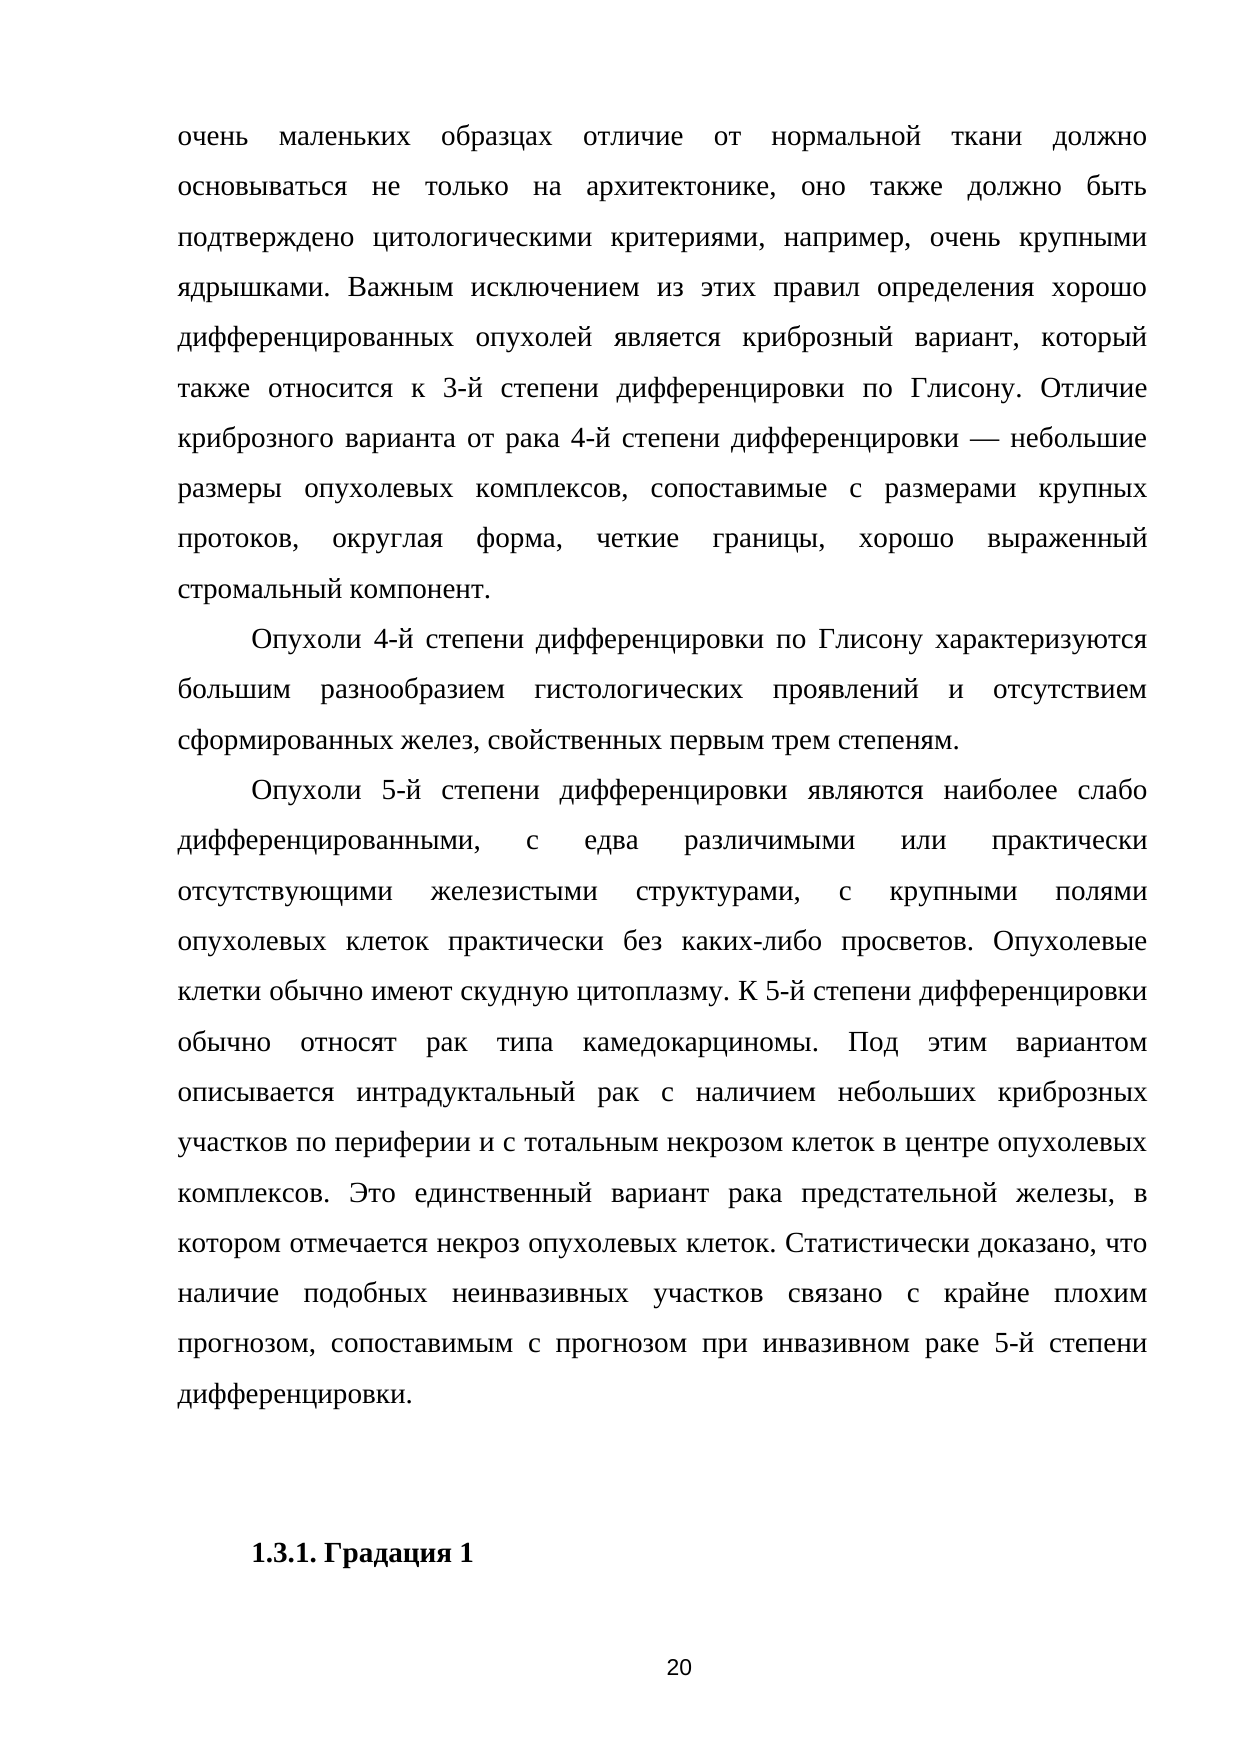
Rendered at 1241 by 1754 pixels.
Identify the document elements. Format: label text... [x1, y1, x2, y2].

text Опухоли 4-й степени дифференцировки по Глисону характеризуются большим разнообразием гистологических проявлений и отсутствием сформированных желез, свойственных первым трем степеням. [177, 621, 1148, 755]
text 1.3.1. Градация 1 [177, 1535, 1148, 1568]
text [177, 118, 1148, 604]
text Опухоли 5-й степени дифференцировки являются наиболее слабо дифференцированными, с едва различимыми или практически отсутствующими железистыми структурами, с крупными полями опухолевых клеток практически без каких-либо просветов. Опухолевые клетки обычно имеют скудную цитоплазму. К 5-й степени дифференцировки обычно относят рак типа камедокарциномы. Под этим вариантом описывается интрадуктальный рак с наличием небольших криброзных участков по периферии и с тотальным некрозом клеток в центре опухолевых комплексов. Это единственный вариант рака предстательной железы, в котором отмечается некроз опухолевых клеток. Статистически доказано, что наличие подобных неинвазивных участков связано с крайне плохим прогнозом, сопоставимым с прогнозом при инвазивном раке 5-й степени дифференцировки. [177, 772, 1148, 1409]
